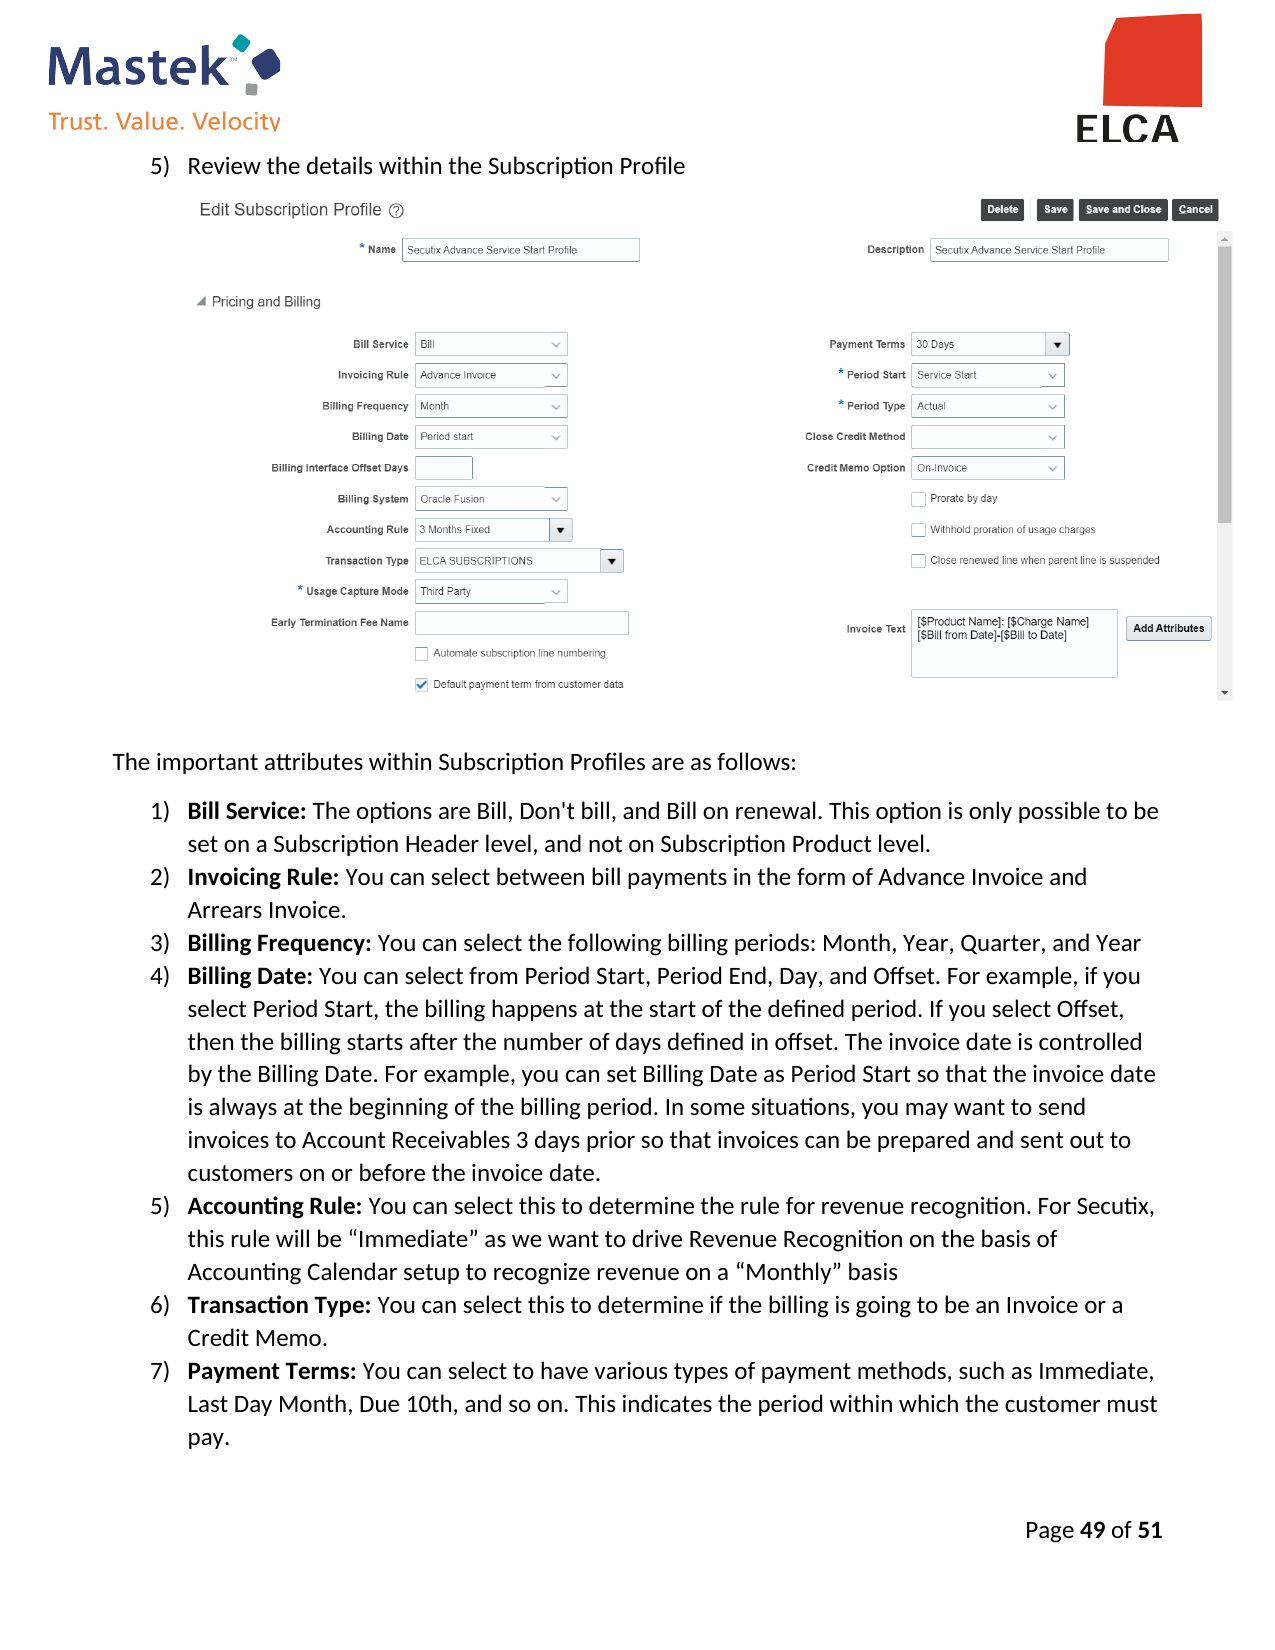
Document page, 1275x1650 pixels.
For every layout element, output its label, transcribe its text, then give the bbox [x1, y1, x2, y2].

list Transaction Type: You can select this to determine if the billing is going to be an Invoice or a Credit Memo. [150, 1289, 1162, 1352]
picture [187, 182, 1238, 727]
picture [1077, 13, 1202, 142]
list Bill Service: The options are Bill, Don't bill, and Bill on renewal. This option is only possible to be set on a Subscription Header level, and not on Subscription Product level. [150, 795, 1162, 859]
text The important attributes within Subscription Profiles are as follows: [112, 746, 1162, 776]
list Billing Frequency: You can select the following billing periods: Month, Year, Quarter, and Year [150, 927, 1162, 957]
list Review the details within the Subscription Profile [150, 150, 1162, 181]
picture [48, 34, 281, 132]
list Payment Terms: You can select to have various types of payment methods, such as Immediate, Last Day Month, Due 10th, and so on. This indicates the period within which the customer must pay. [150, 1355, 1162, 1451]
list Invoicing Rule: You can select between bill payments in the form of Advance Invoice and Arrears Invoice. [150, 861, 1162, 924]
list Billing Date: You can select from Period Start, Period End, Day, and Offset. For example, if you select Period Start, the billing happens at the start of the defined period. If you select Offset, then the billing starts after the number of days defined in offset. The invoice date is controlled by the Billing Date. For example, you can set Billing Date as Period Start so that the invoice date is always at the beginning of the billing period. In some situations, you may want to send invoices to Account Receivables 3 days prior so that invoices can be prepared and sent out to customers on or before the invoice date. [150, 960, 1162, 1188]
list Accounting Rule: You can select this to determine the rule for revenue recognition. For Secutix, this rule will be “Immediate” as we want to drive Revenue Recognition on the basis of Accounting Calendar setup to recognize revenue on a “Monthly” basis [150, 1190, 1162, 1287]
